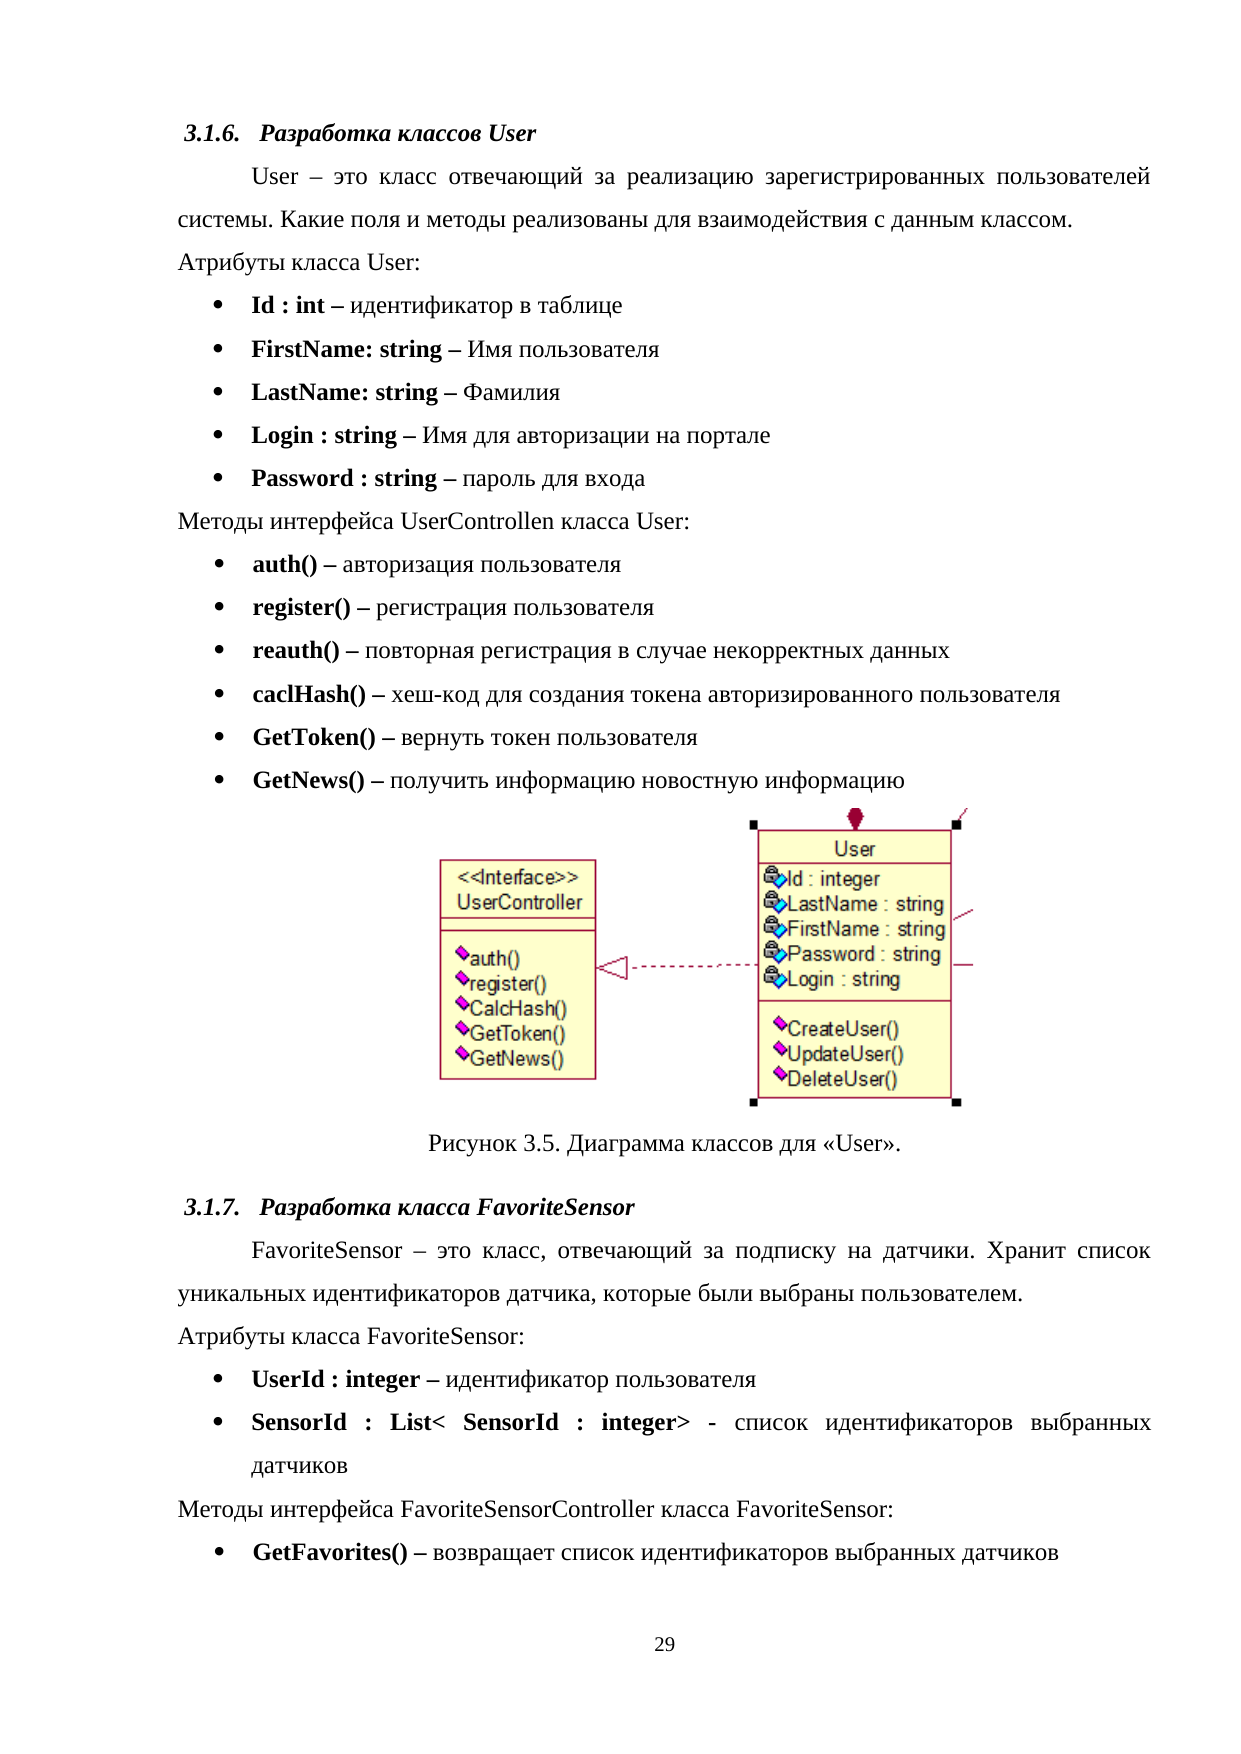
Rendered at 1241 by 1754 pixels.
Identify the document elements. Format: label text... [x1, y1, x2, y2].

list reauth() – повторная регистрация в случае некорректных данных [215, 636, 1152, 664]
list Id : int – идентификатор в таблице [213, 291, 1152, 319]
text Атрибуты класса User: [177, 247, 1152, 276]
text Методы интерфейса UserControllen класса User: [177, 506, 1152, 535]
list Login : string – Имя для авторизации на портале [213, 420, 1152, 449]
list GetFavorites() – возвращает список идентификаторов выбранных датчиков [215, 1537, 1152, 1566]
list register() – регистрация пользователя [215, 592, 1152, 621]
list SensorId : List< SensorId : integer> - список идентификаторов выбранных датчиков [213, 1407, 1152, 1479]
list GetToken() – вернуть токен пользователя [215, 722, 1152, 751]
list auth() – авторизация пользователя [215, 549, 1152, 578]
list LastName: string – Фамилия [213, 377, 1152, 406]
text User – это класс отвечающий за реализацию зарегистрированных пользователей системы. Какие поля и методы реализованы для взаимодействия с данным классом. [177, 161, 1152, 233]
list Password : string – пароль для входа [213, 463, 1152, 492]
list caclHash() – хеш-код для создания токена авторизированного пользователя [215, 679, 1152, 707]
text Рисунок 3.5. Диаграмма классов для «User». [177, 1128, 1152, 1157]
subtitle Разработка класса FavoriteSensor [184, 1192, 1152, 1221]
text Методы интерфейса FavoriteSensorController класса FavoriteSensor: [177, 1494, 1152, 1522]
text FavoriteSensor – это класс, отвечающий за подписку на датчики. Хранит список уникальных идентификаторов датчика, которые были выбраны пользователем. [177, 1235, 1152, 1307]
list GetNews() – получить информацию новостную информацию [215, 765, 1152, 794]
subtitle Разработка классов User [184, 118, 1152, 147]
list FirstName: string – Имя пользователя [213, 334, 1152, 362]
picture [429, 808, 974, 1116]
list UserId : integer – идентификатор пользователя [213, 1364, 1152, 1393]
list Атрибуты класса FavoriteSensor: [177, 1321, 1152, 1350]
